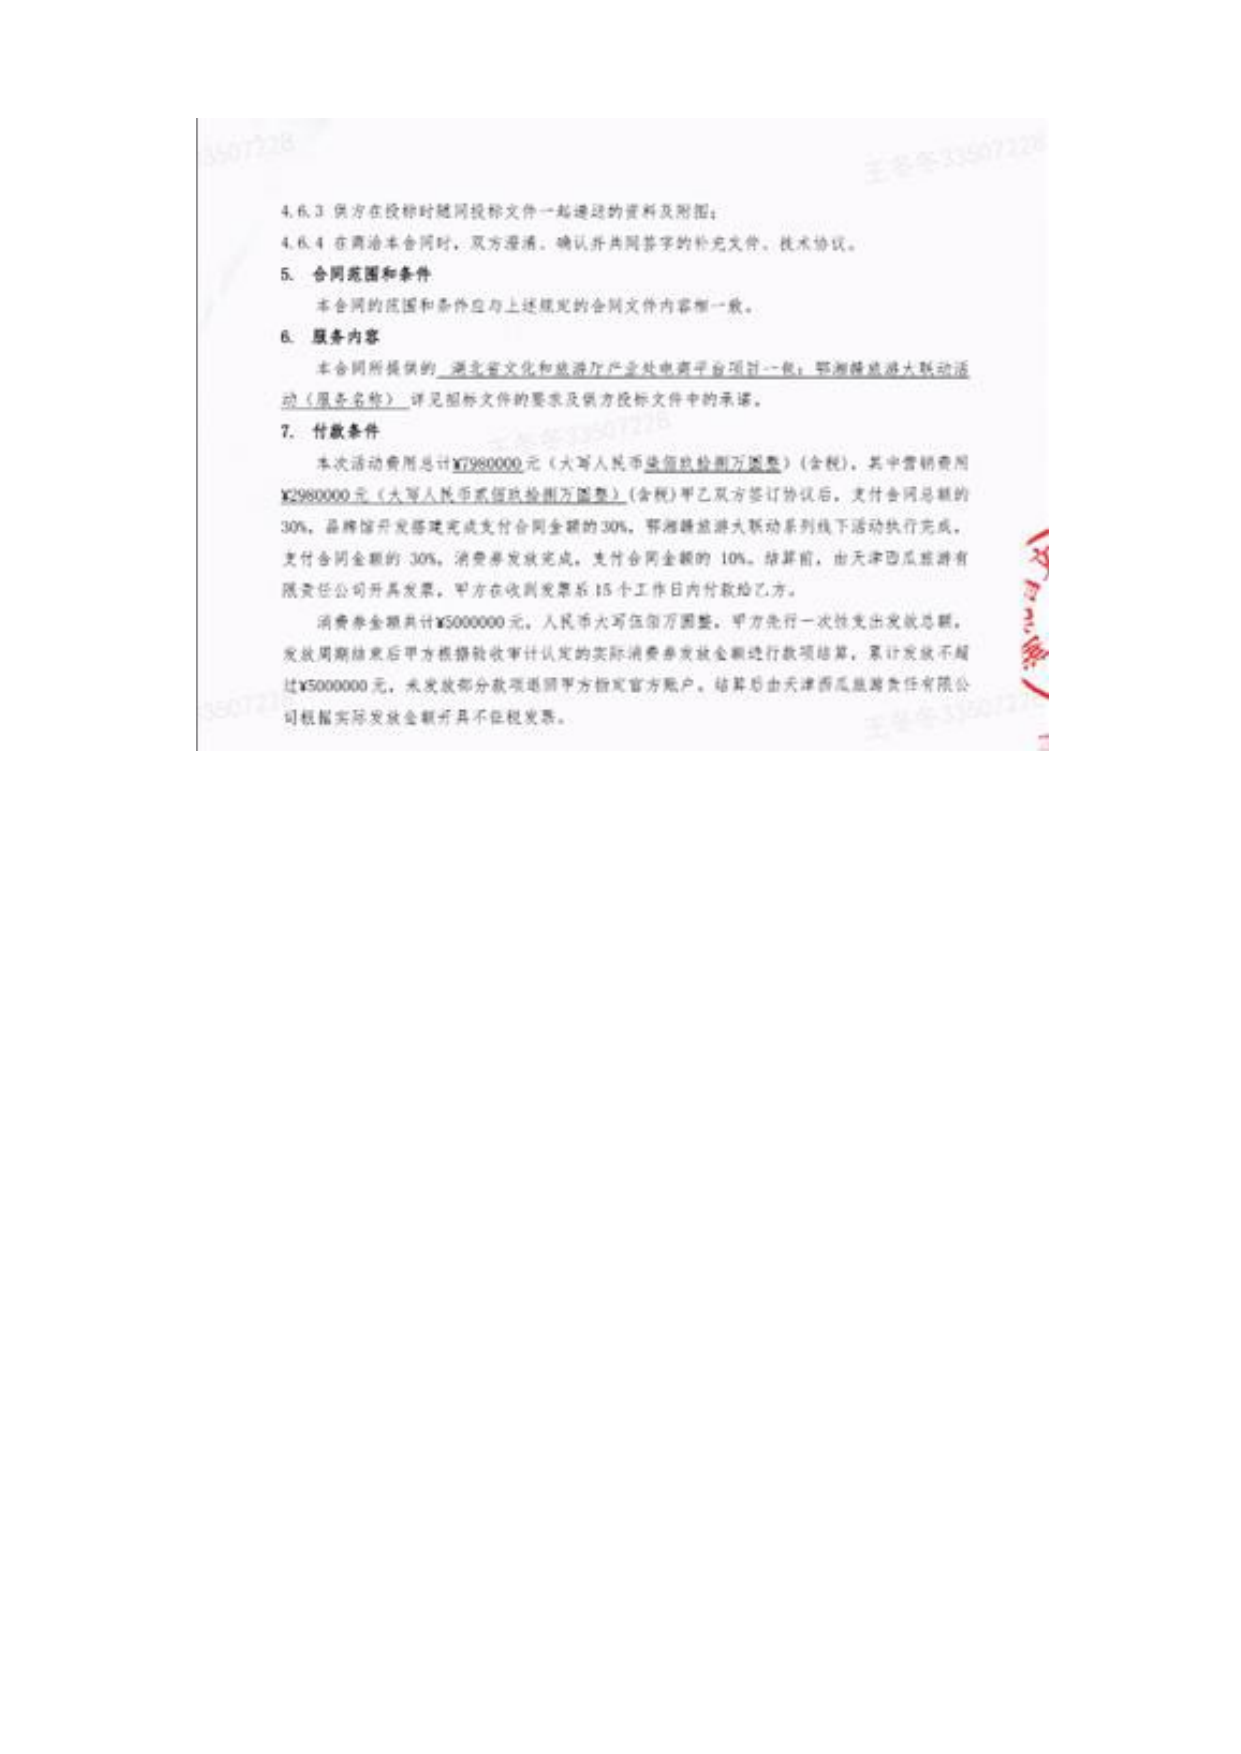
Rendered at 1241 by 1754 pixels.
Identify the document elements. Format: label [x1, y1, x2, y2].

picture [196, 118, 1049, 751]
